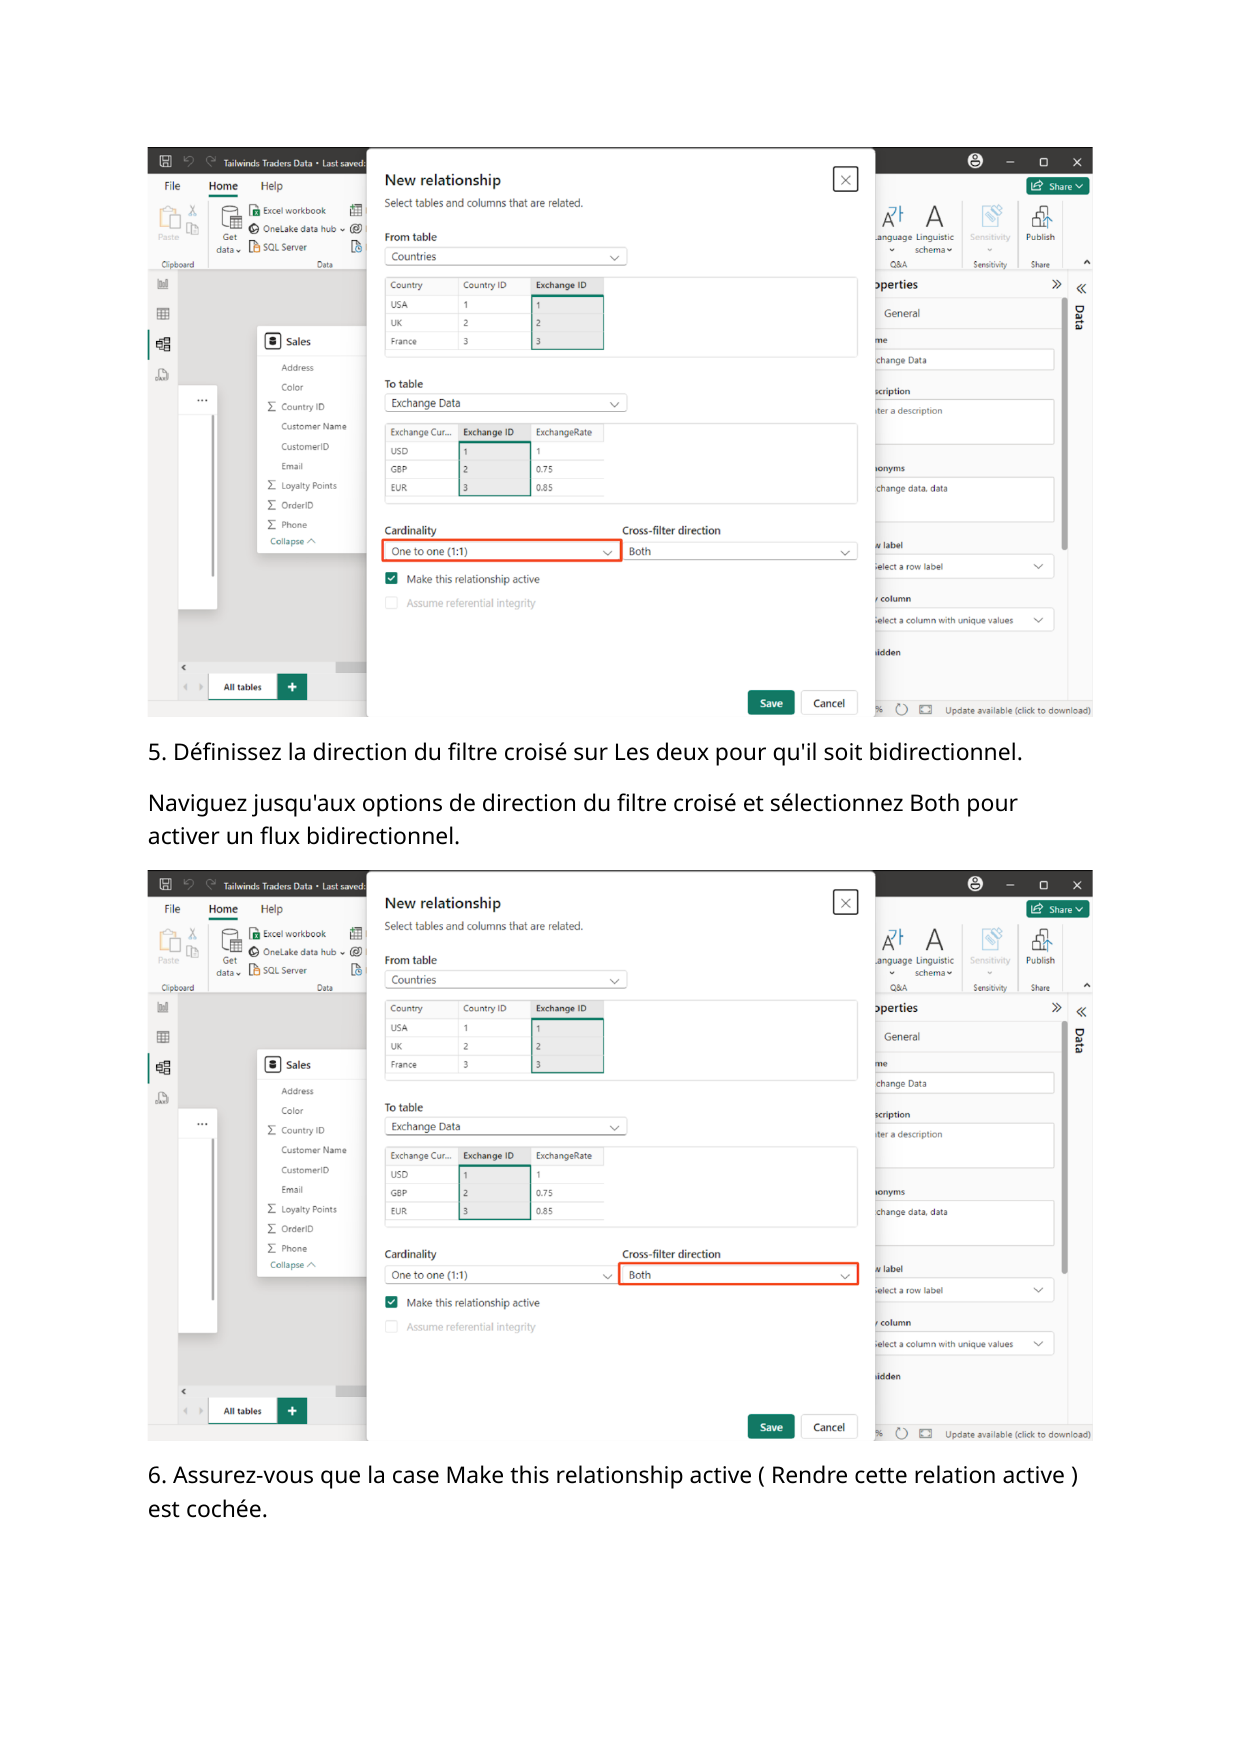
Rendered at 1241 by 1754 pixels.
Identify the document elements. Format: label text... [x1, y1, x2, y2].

text Naviguez jusqu'aux options de direction du filtre croisé et sélectionnez Both pour activer un flux bidirectionnel. [148, 787, 1093, 852]
text 6. Assurez-vous que la case Make this relationship active ( Rendre cette relation active ) est cochée. [148, 1459, 1093, 1524]
picture [147, 147, 1093, 717]
picture [147, 870, 1093, 1441]
text 5. Définissez la direction du filtre croisé sur Les deux pour qu'il soit bidirectionnel. [148, 736, 1093, 767]
